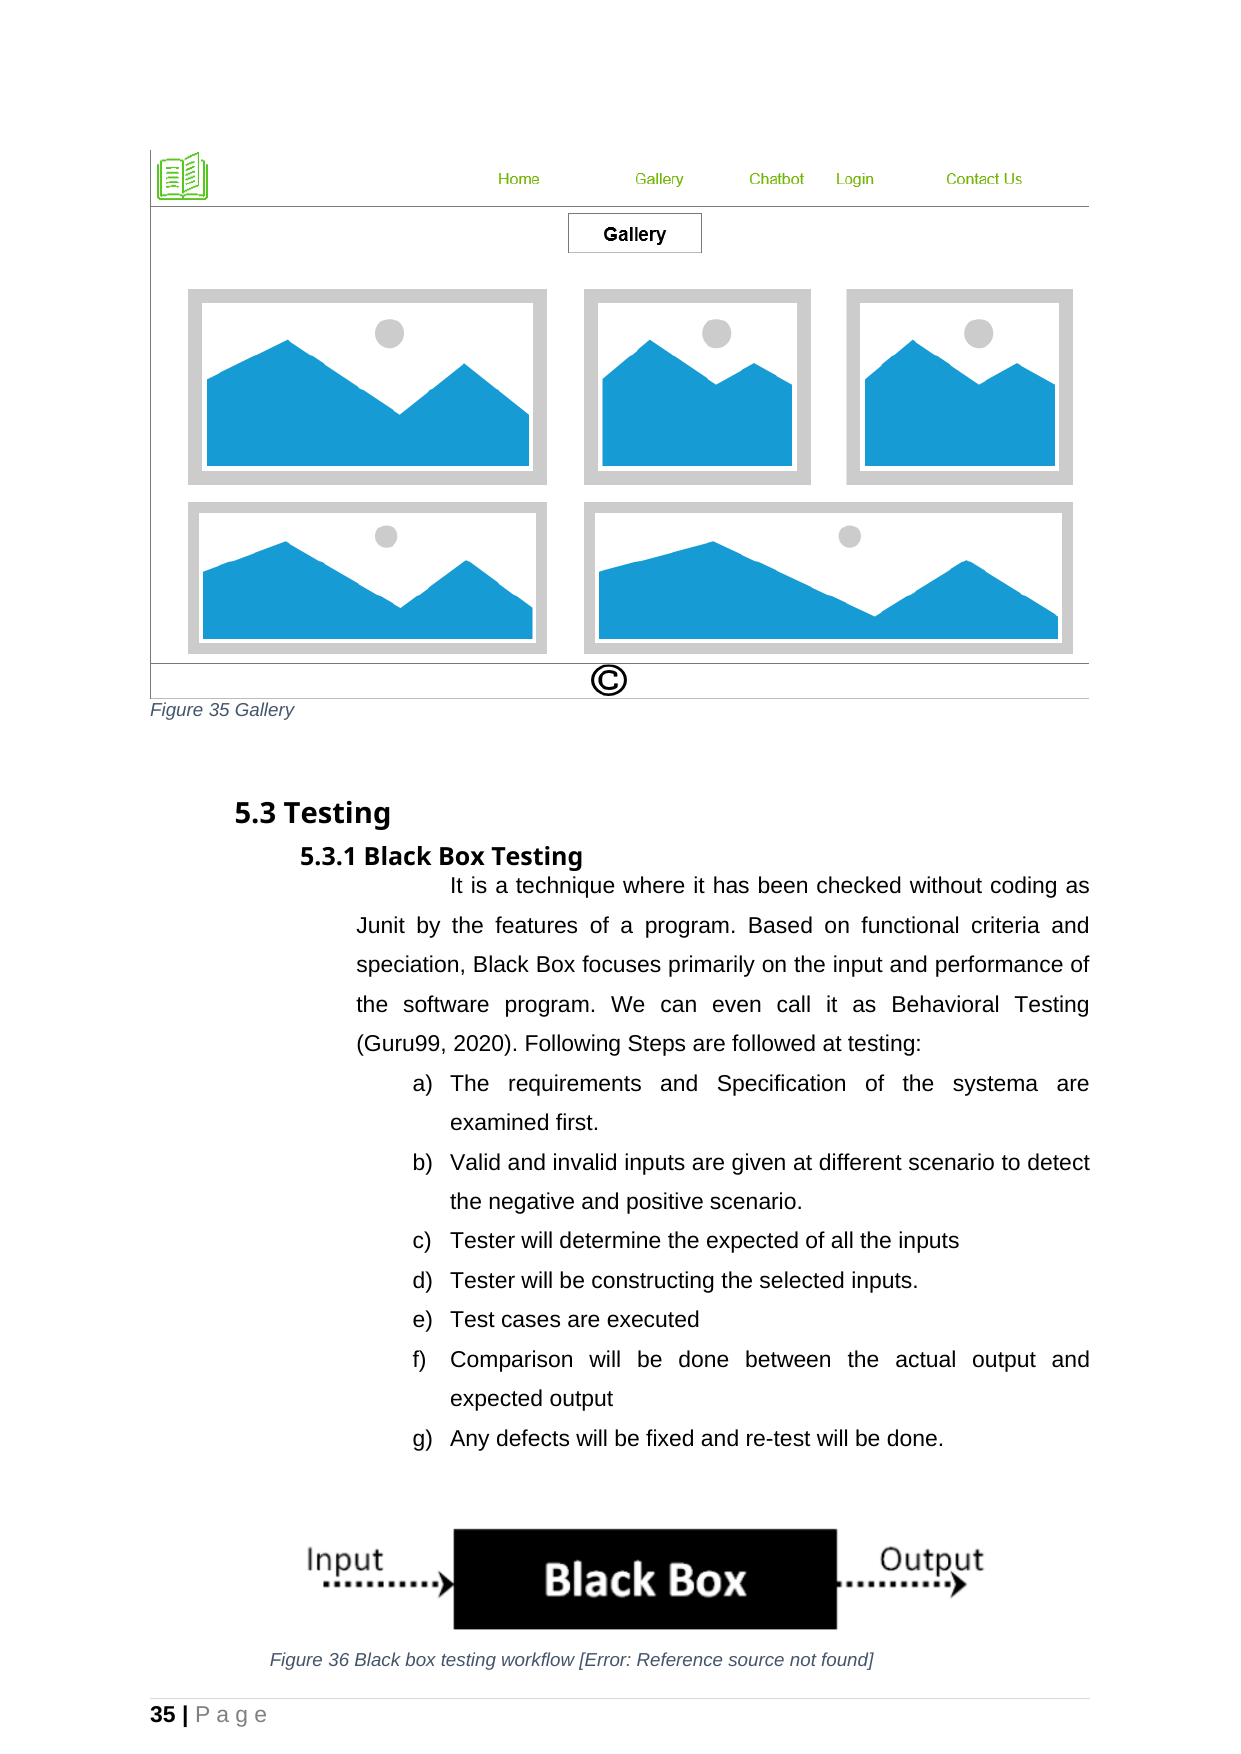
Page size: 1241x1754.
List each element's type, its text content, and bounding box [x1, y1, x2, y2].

text It is a technique where it has been checked without coding as Junit by the features of a program. Based on functional criteria and speciation, Black Box focuses primarily on the input and performance of the software program. We can even call it as Behavioral Testing . Following Steps are followed at testing: [150, 872, 1090, 1056]
list Comparison will be done between the actual output and expected output [412, 1346, 1090, 1412]
list Tester will be constructing the selected inputs. [412, 1267, 1090, 1293]
list The requirements and Specification of the systema are examined first. [412, 1069, 1090, 1135]
subtitle 5.3 Testing [234, 792, 1090, 832]
list Any defects will be fixed and re-test will be done. [412, 1425, 1090, 1451]
picture [150, 150, 1089, 699]
subtitle 5.3.1 Black Box Testing [225, 838, 1090, 872]
list Test cases are executed [412, 1306, 1090, 1333]
list Valid and invalid inputs are given at different scenario to detect the negative and positive scenario. [412, 1148, 1090, 1214]
list Tester will determine the expected of all the inputs [412, 1227, 1090, 1254]
